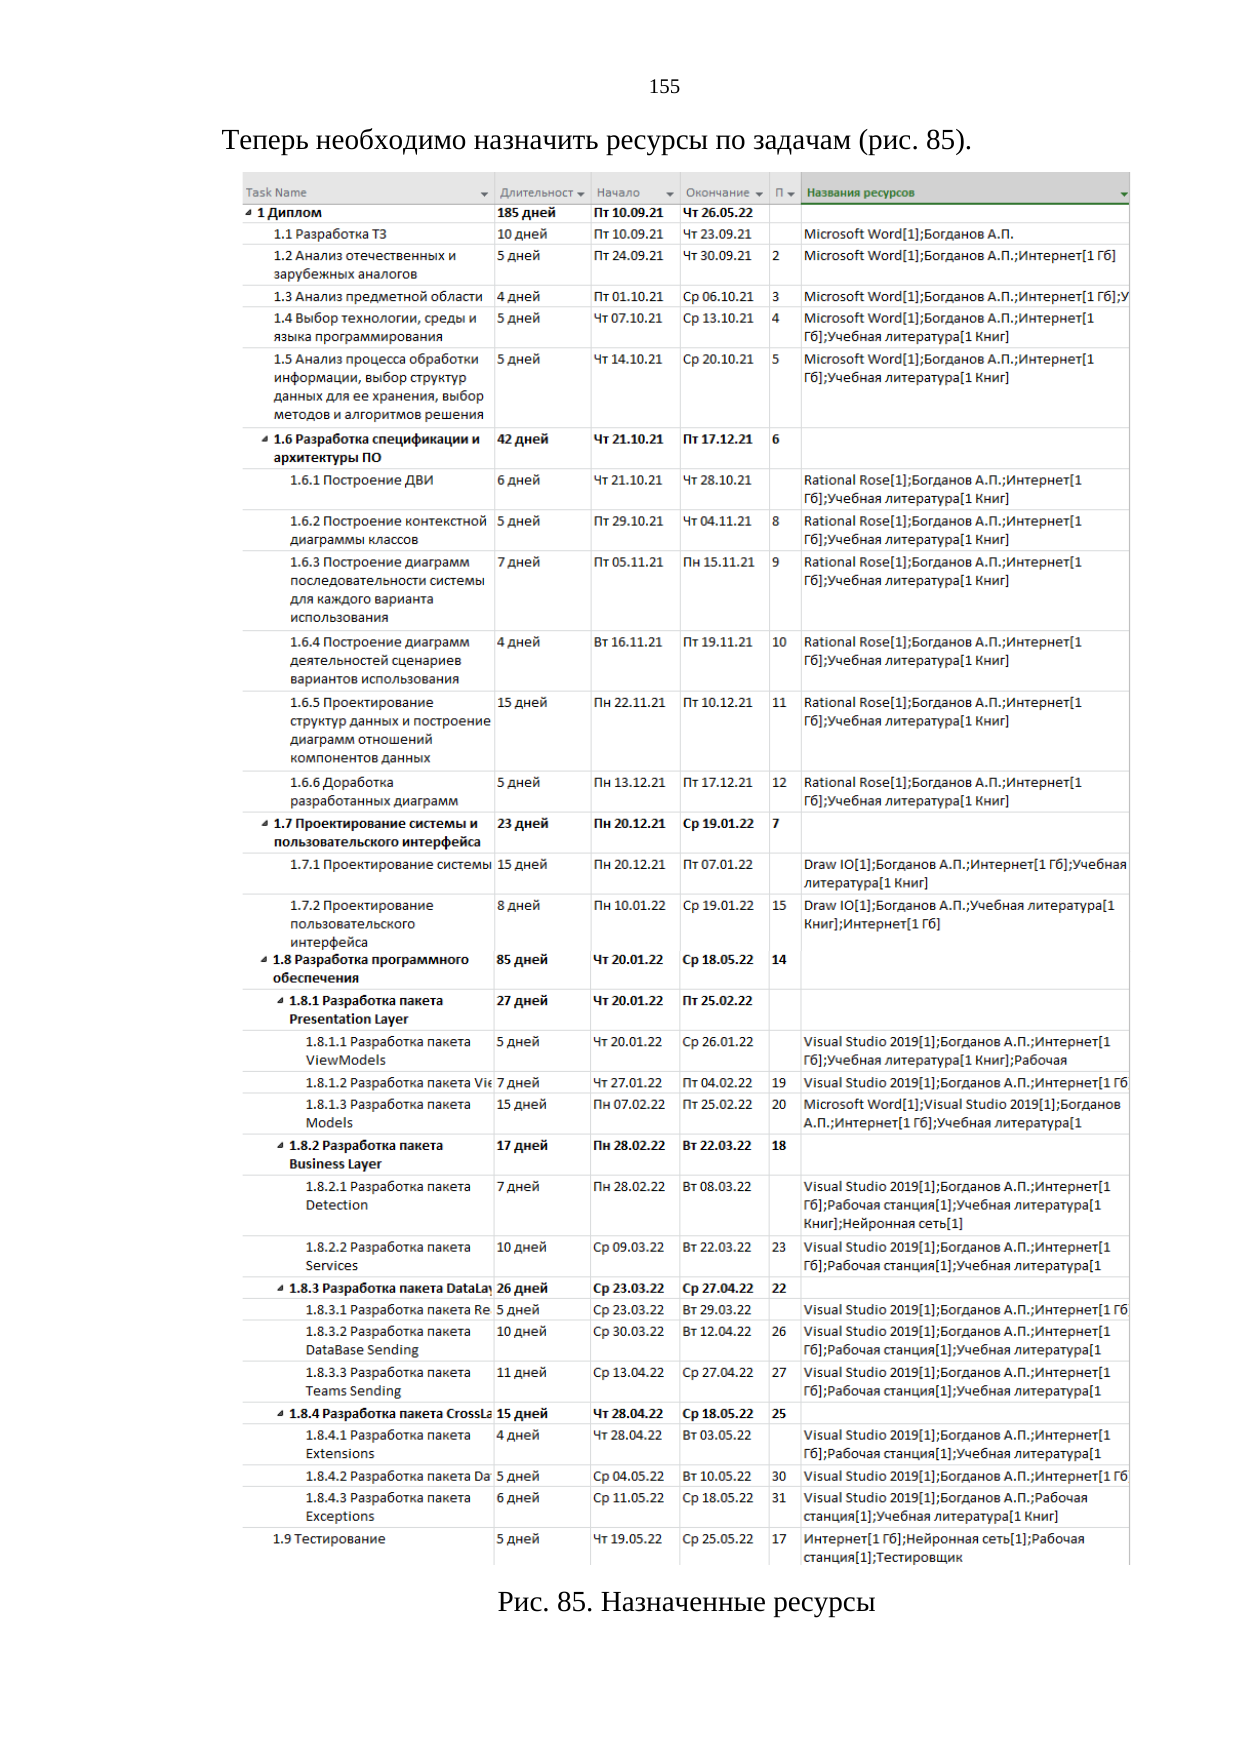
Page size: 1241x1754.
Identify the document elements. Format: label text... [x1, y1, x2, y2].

text Теперь необходимо назначить ресурсы по задачам (рис. 85). [177, 122, 1152, 156]
text Рис. 85. Назначенные ресурсы [177, 1584, 1152, 1617]
picture [242, 172, 1131, 1564]
